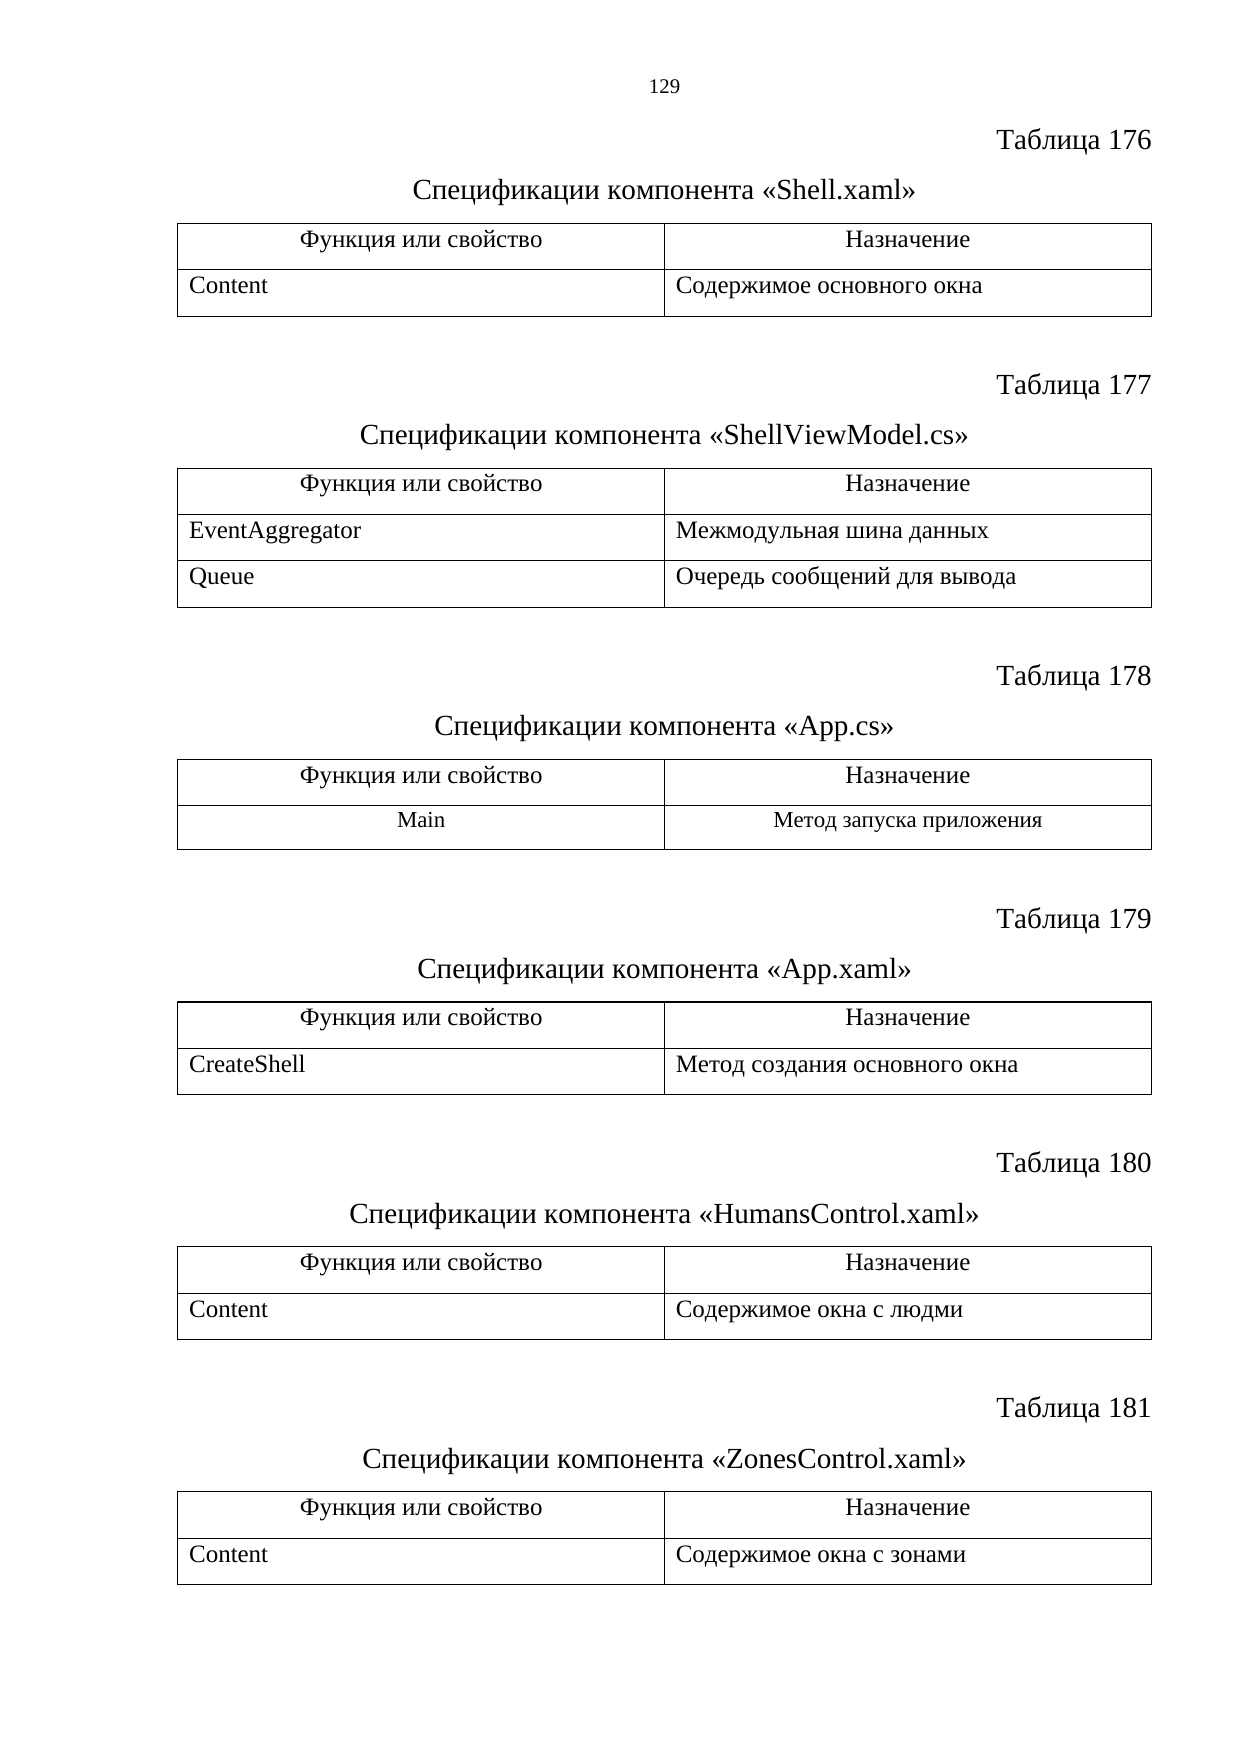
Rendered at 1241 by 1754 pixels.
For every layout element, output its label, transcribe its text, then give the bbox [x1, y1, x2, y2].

text Таблица 177 [177, 367, 1152, 400]
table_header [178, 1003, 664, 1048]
text Спецификации компонента «App.cs» [177, 708, 1152, 742]
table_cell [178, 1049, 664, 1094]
text Таблица 178 [177, 658, 1152, 692]
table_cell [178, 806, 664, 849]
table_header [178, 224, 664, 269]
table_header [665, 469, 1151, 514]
text Таблица 180 [177, 1146, 1152, 1179]
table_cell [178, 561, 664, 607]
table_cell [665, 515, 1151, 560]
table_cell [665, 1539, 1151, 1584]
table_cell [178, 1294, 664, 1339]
text Спецификации компонента «HumansControl.xaml» [177, 1196, 1152, 1229]
text Спецификации компонента «ShellViewModel.cs» [177, 417, 1152, 451]
text Таблица 176 [177, 122, 1152, 156]
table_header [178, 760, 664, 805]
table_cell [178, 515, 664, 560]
text Таблица 181 [177, 1391, 1152, 1424]
text Спецификации компонента «App.xaml» [177, 951, 1152, 984]
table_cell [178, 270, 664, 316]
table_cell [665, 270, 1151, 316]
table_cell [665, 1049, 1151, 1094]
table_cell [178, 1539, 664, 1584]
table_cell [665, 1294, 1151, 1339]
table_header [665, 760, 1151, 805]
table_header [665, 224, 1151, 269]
text Спецификации компонента «Shell.xaml» [177, 172, 1152, 206]
text Таблица 179 [177, 901, 1152, 934]
text Спецификации компонента «ZonesControl.xaml» [177, 1441, 1152, 1474]
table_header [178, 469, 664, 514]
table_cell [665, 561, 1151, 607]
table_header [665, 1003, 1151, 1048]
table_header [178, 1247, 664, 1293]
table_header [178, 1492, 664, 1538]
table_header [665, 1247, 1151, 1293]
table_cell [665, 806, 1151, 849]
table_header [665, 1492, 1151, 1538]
